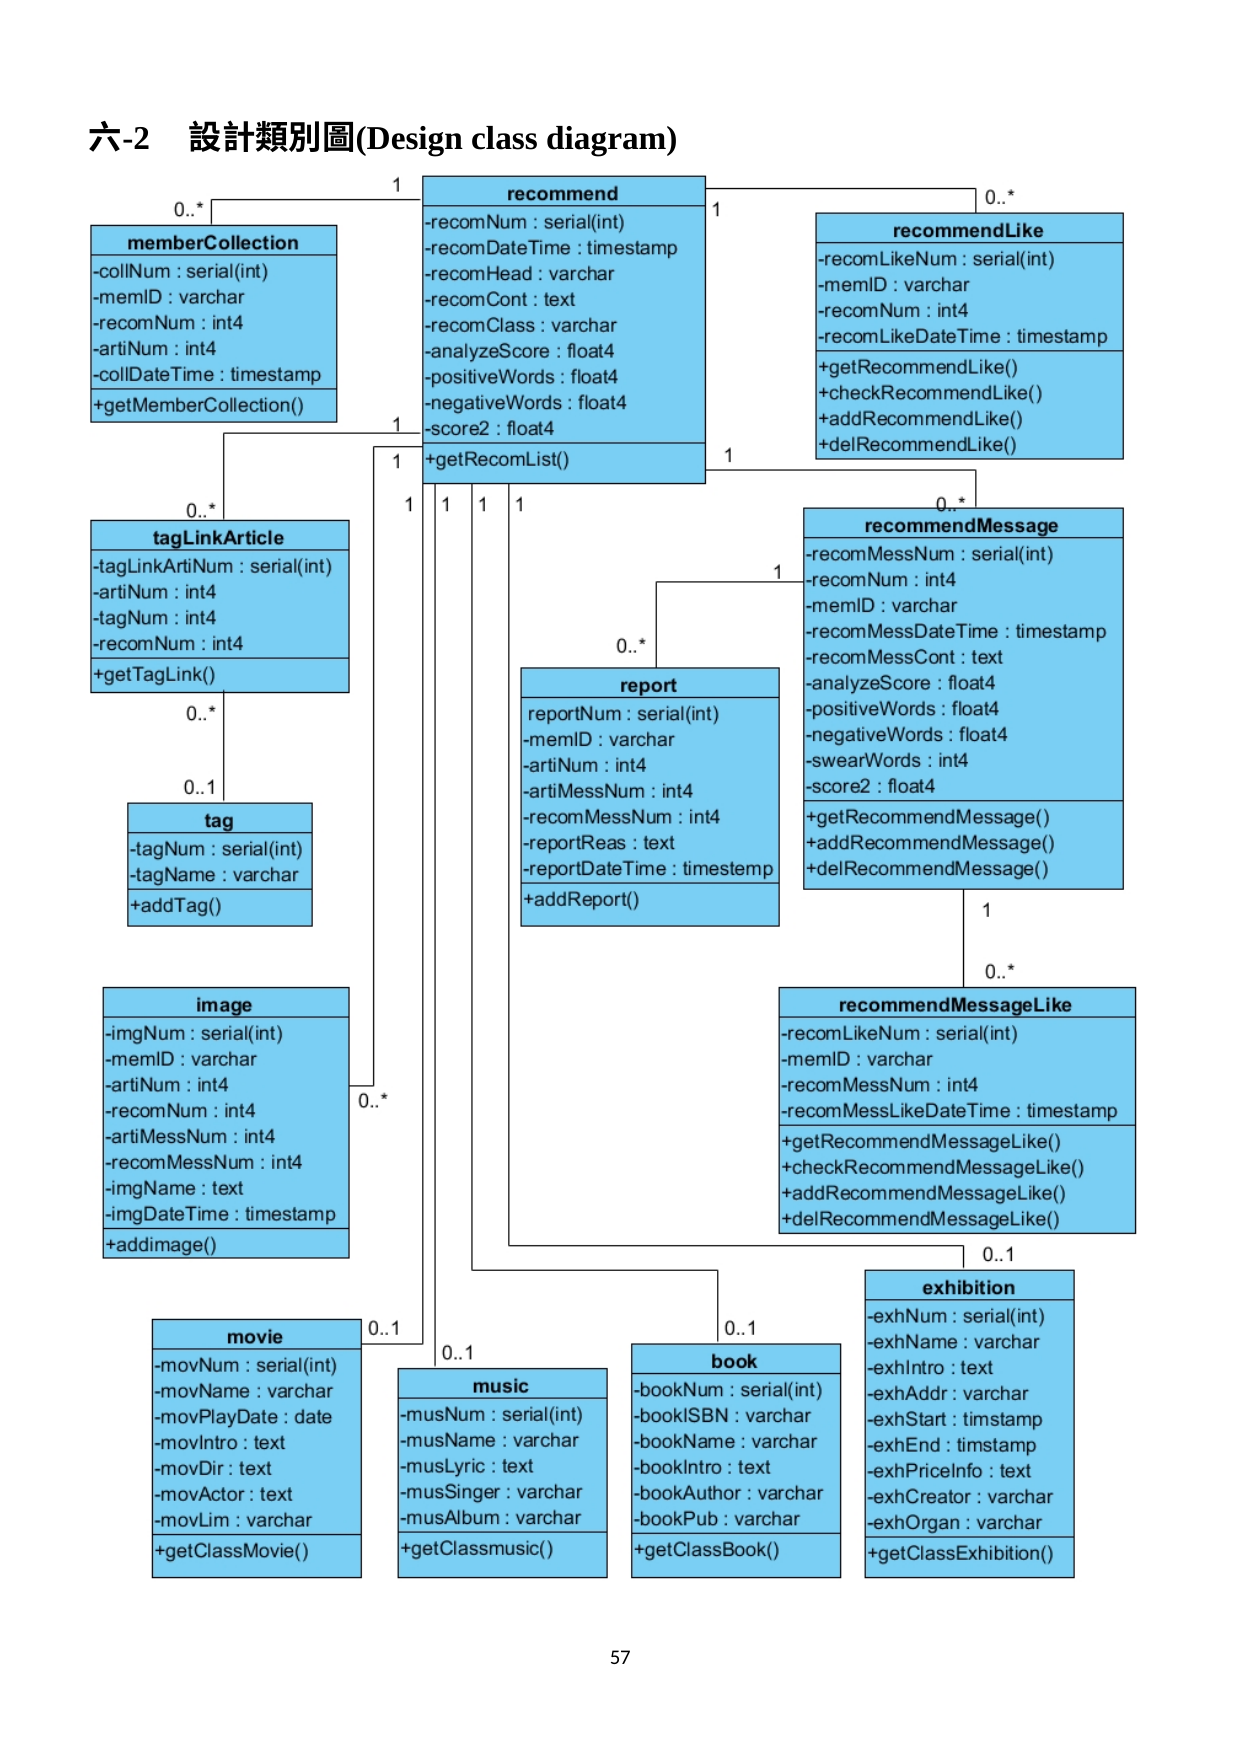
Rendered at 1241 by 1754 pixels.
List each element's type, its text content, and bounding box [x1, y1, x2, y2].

text 設計類別圖(Design class diagram) [89, 98, 1152, 173]
picture [88, 172, 1140, 1582]
